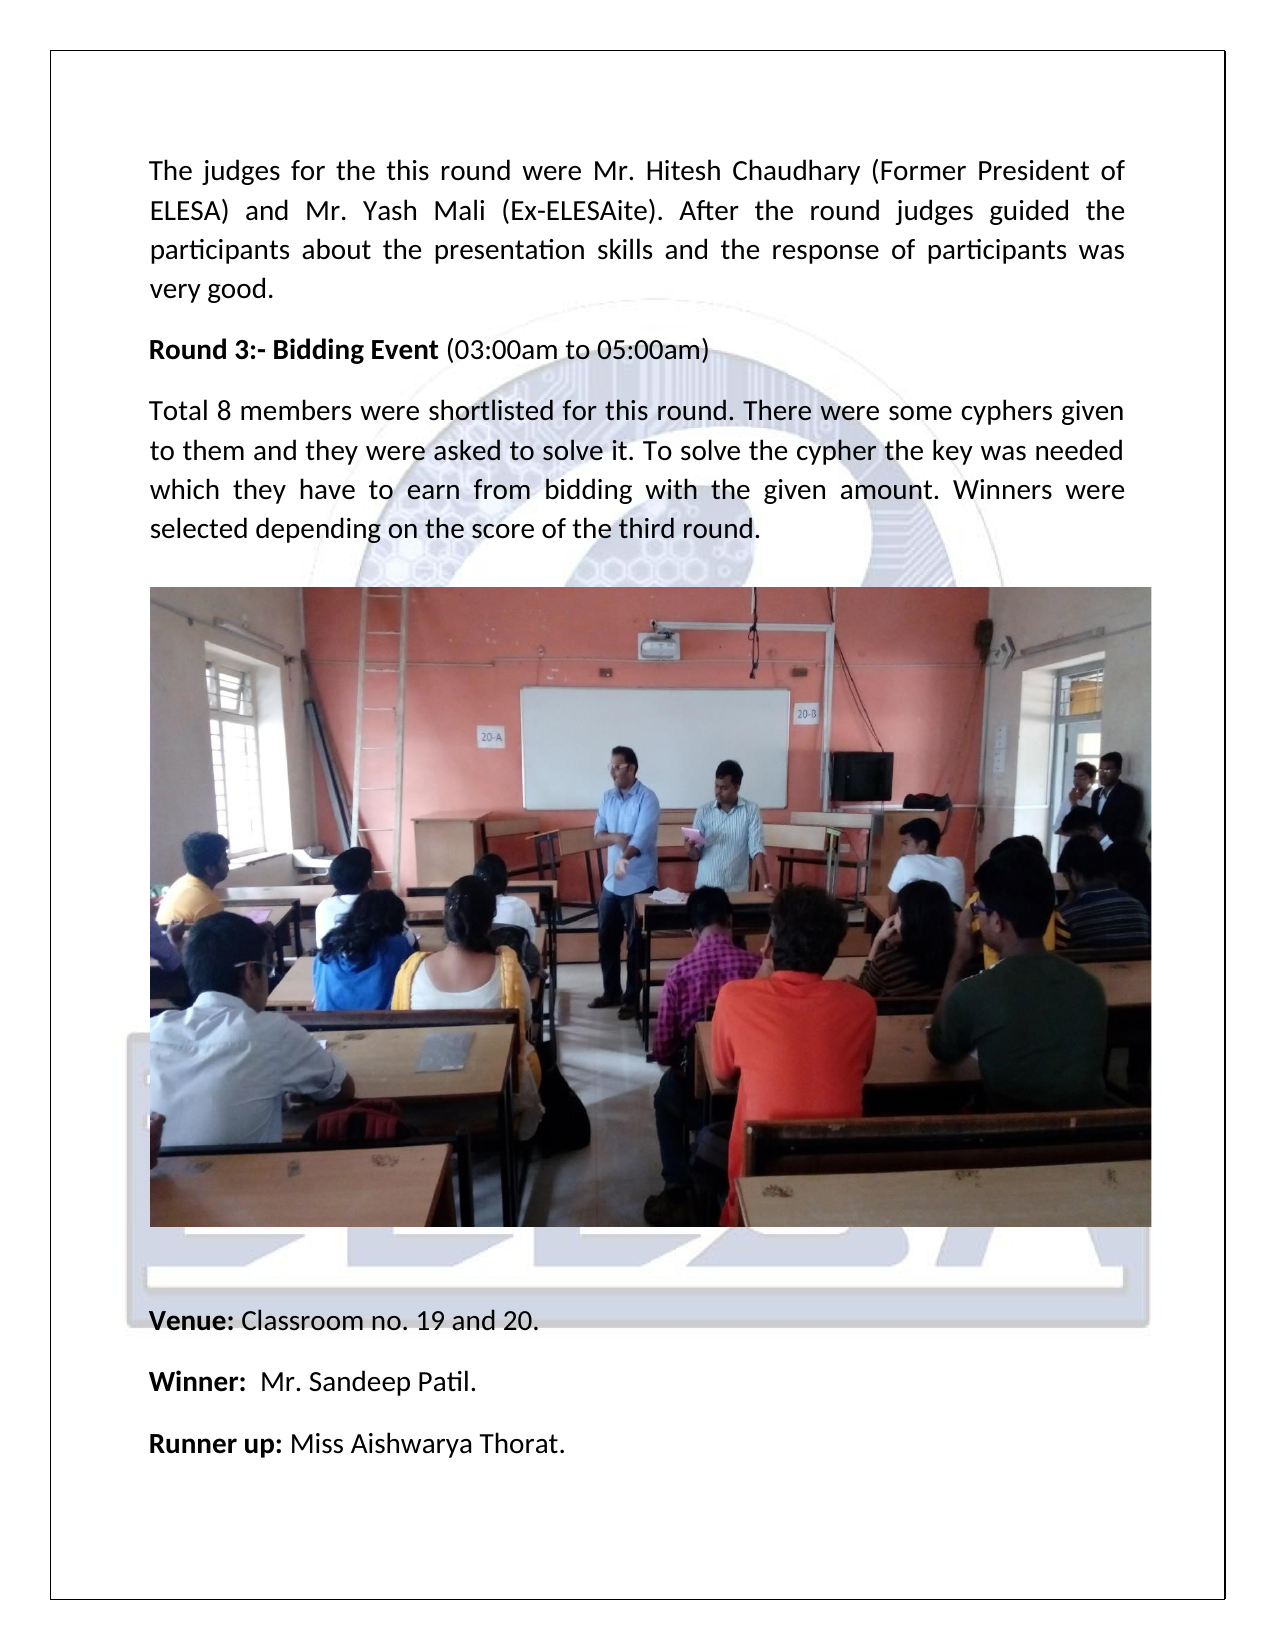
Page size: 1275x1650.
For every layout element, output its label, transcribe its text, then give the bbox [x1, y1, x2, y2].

text The judges for the this round were Mr. Hitesh Chaudhary (Former President of ELESA) and Mr. Yash Mali (Ex-ELESAite). After the round judges guided the participants about the presentation skills and the response of participants was very good. [148, 152, 1126, 306]
text Venue: Classroom no. 19 and 20. [148, 1302, 1126, 1337]
text Runner up: Miss Aishwarya Thorat. [148, 1425, 1126, 1460]
picture [0, 24, 1275, 1625]
subtitle Round 3:- Bidding Event (03:00am to 05:00am) [148, 331, 1125, 367]
text Winner: Mr. Sandeep Patil. [148, 1363, 1126, 1399]
text Total 8 members were shortlisted for this round. There were some cyphers given to them and they were asked to solve it. To solve the cypher the key was needed which they have to earn from bidding with the given amount. Winners were selected depending on the score of the third round. [148, 392, 1126, 546]
